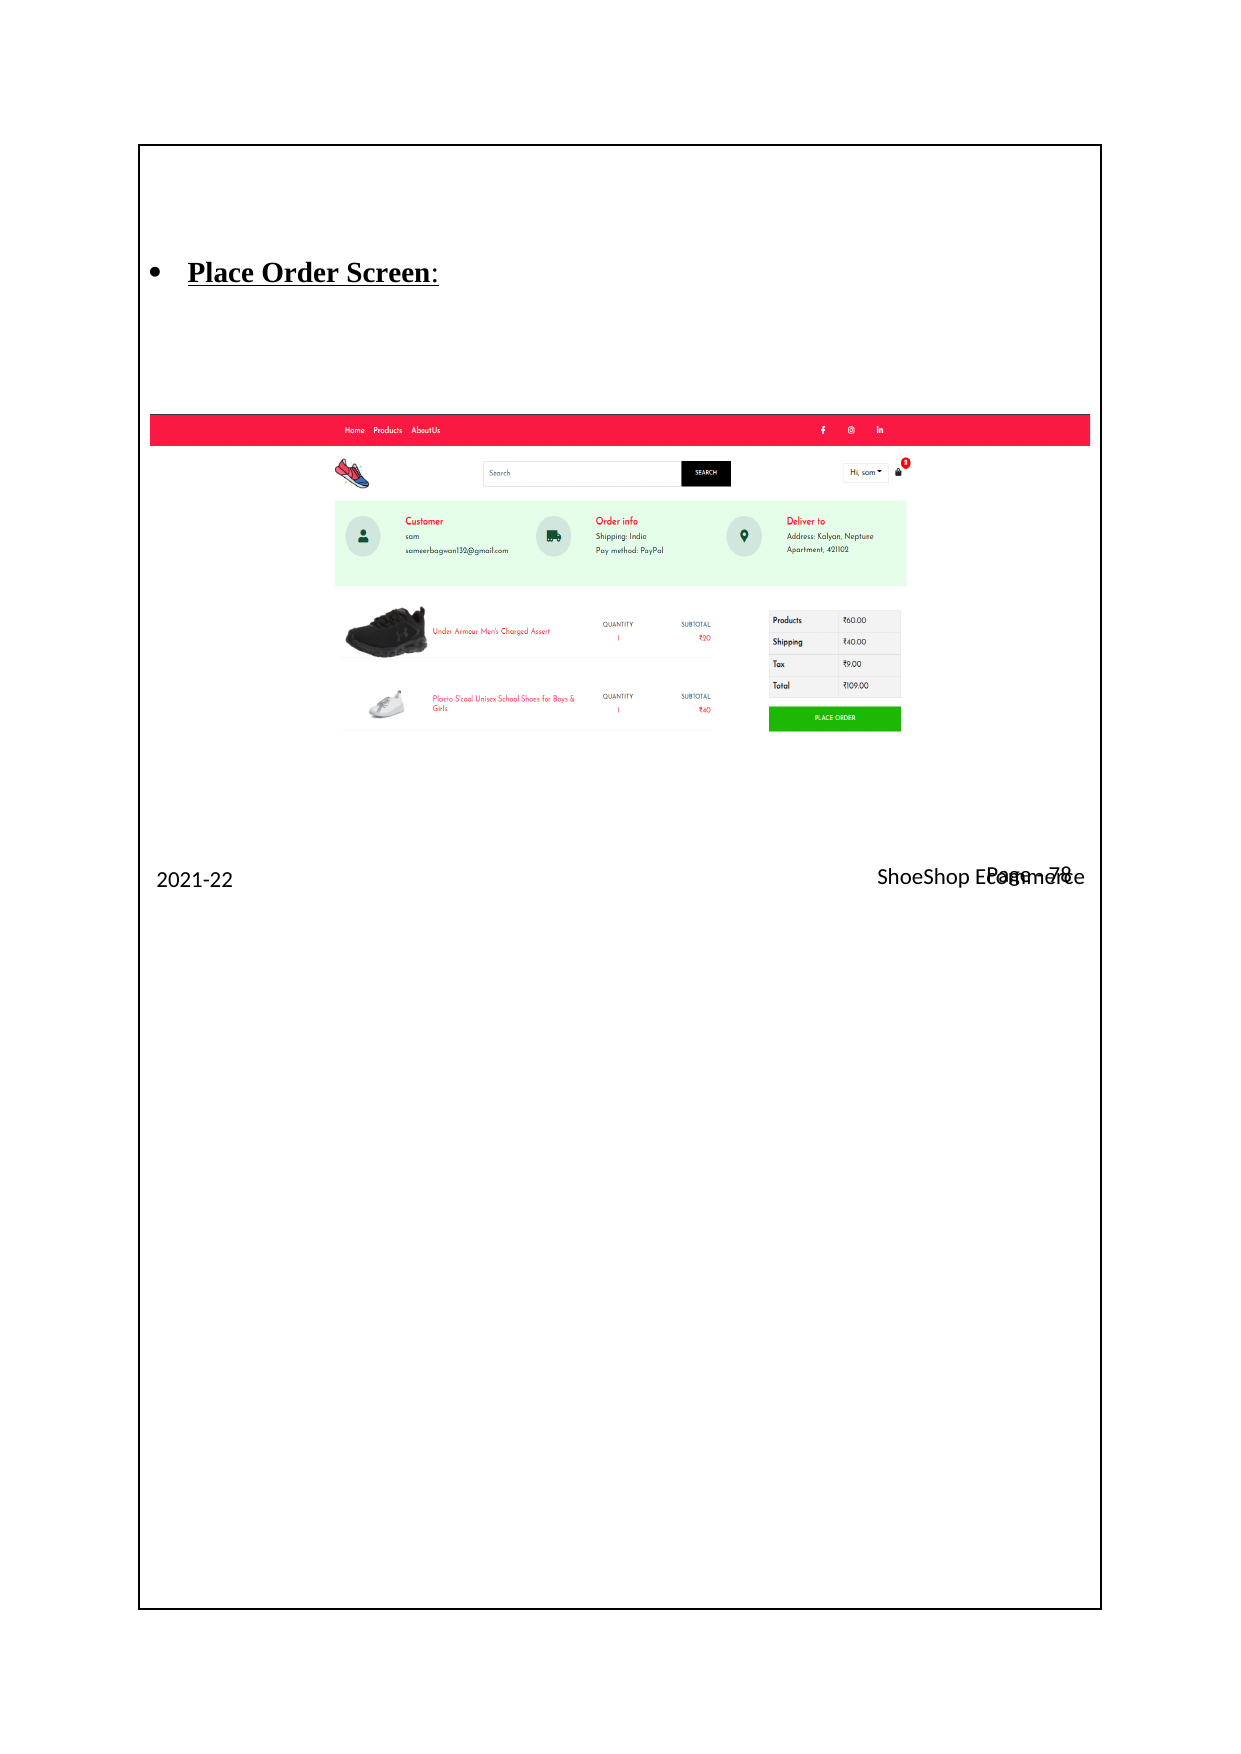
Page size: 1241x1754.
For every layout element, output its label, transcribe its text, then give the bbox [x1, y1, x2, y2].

list Place Order Screen: [150, 256, 1090, 289]
picture [150, 414, 1091, 940]
